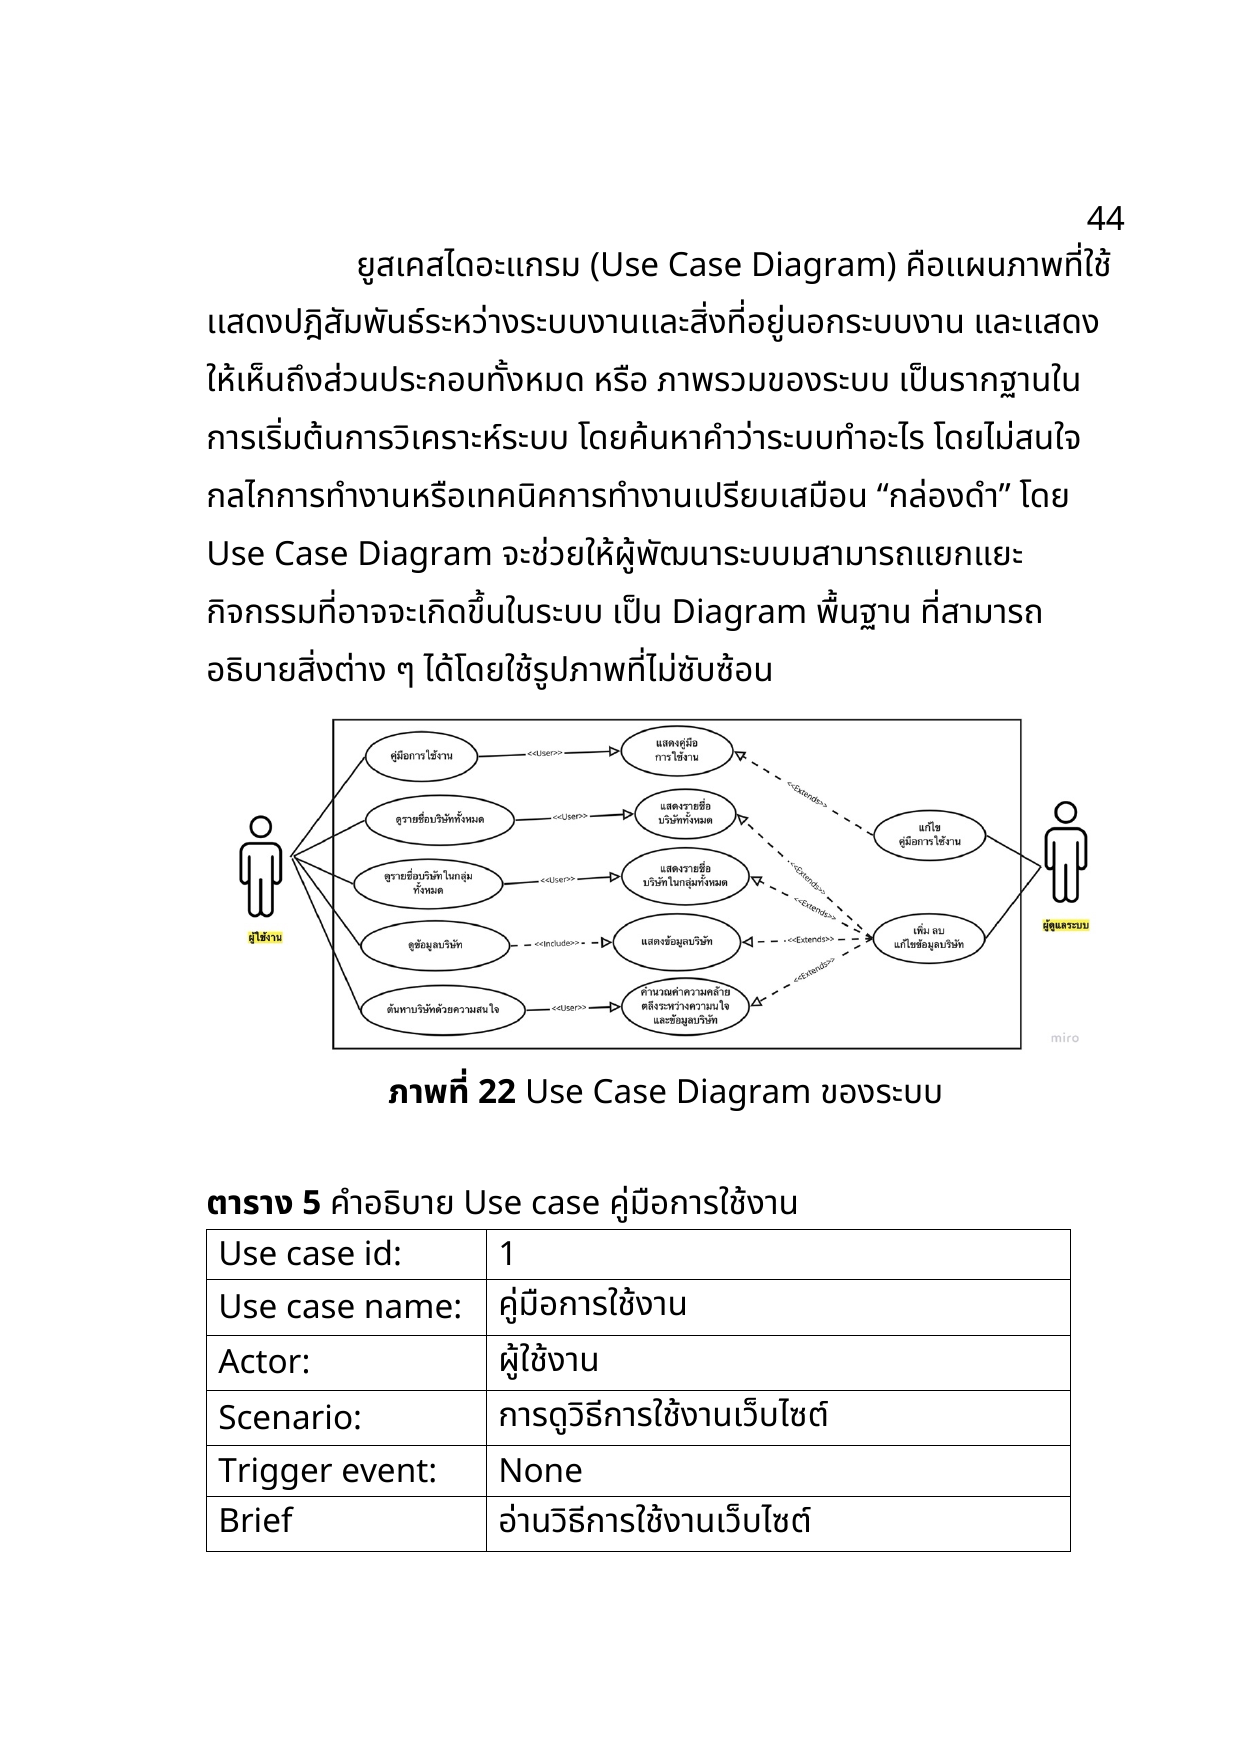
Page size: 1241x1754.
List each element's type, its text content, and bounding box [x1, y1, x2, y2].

table_header Use case id: [207, 1230, 486, 1279]
table_cell ผู้ใช้งาน [487, 1336, 1070, 1390]
text ภาพที่ 22 Use Case Diagram ของระบบ [206, 1068, 1125, 1119]
table_cell การดูวิธีการใช้งานเว็บไซต์ [487, 1391, 1070, 1445]
text ยูสเคสไดอะแกรม (Use Case Diagram) คือเเผนภาพที่ใช้เเสดงปฎิสัมพันธ์ระหว่างระบบงานเเละสิ่งที่อยู่นอกระบบงาน และเเสดงให้เห็นถึงส่วนประกอบทั้งหมด หรือ ภาพรวมของระบบ เป็นรากฐานในการเริ่มต้นการวิเคราะห์ระบบ โดยค้นหาคำว่าระบบทำอะไร โดยไม่สนใจกลไกการทำงานหรือเทคนิคการทำงานเปรียบเสมือน “กล่องดำ” โดย Use Case Diagram จะช่วยให้ผู้พัฒนาระบบมสามารถแยกแยะกิจกรรมที่อาจจะเกิดขึ้นในระบบ เป็น Diagram พื้นฐาน ที่สามารถอธิบายสิ่งต่าง ๆ ได้โดยใช้รูปภาพที่ไม่ซับซ้อน [206, 240, 1125, 697]
table_cell None [487, 1446, 1070, 1496]
table_cell Scenario: [207, 1391, 486, 1445]
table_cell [487, 1497, 1070, 1551]
table_cell Actor: [207, 1336, 486, 1390]
text ตาราง 5 คำอธิบาย Use case คู่มือการใช้งาน [206, 1178, 1125, 1229]
table_cell คู่มือการใช้งาน [487, 1280, 1070, 1335]
table_header 1 [487, 1230, 1070, 1279]
picture [233, 704, 1098, 1062]
table_cell Use case name: [207, 1280, 486, 1335]
table_cell Trigger event: [207, 1446, 486, 1496]
table_cell Brief Description: [207, 1497, 486, 1551]
